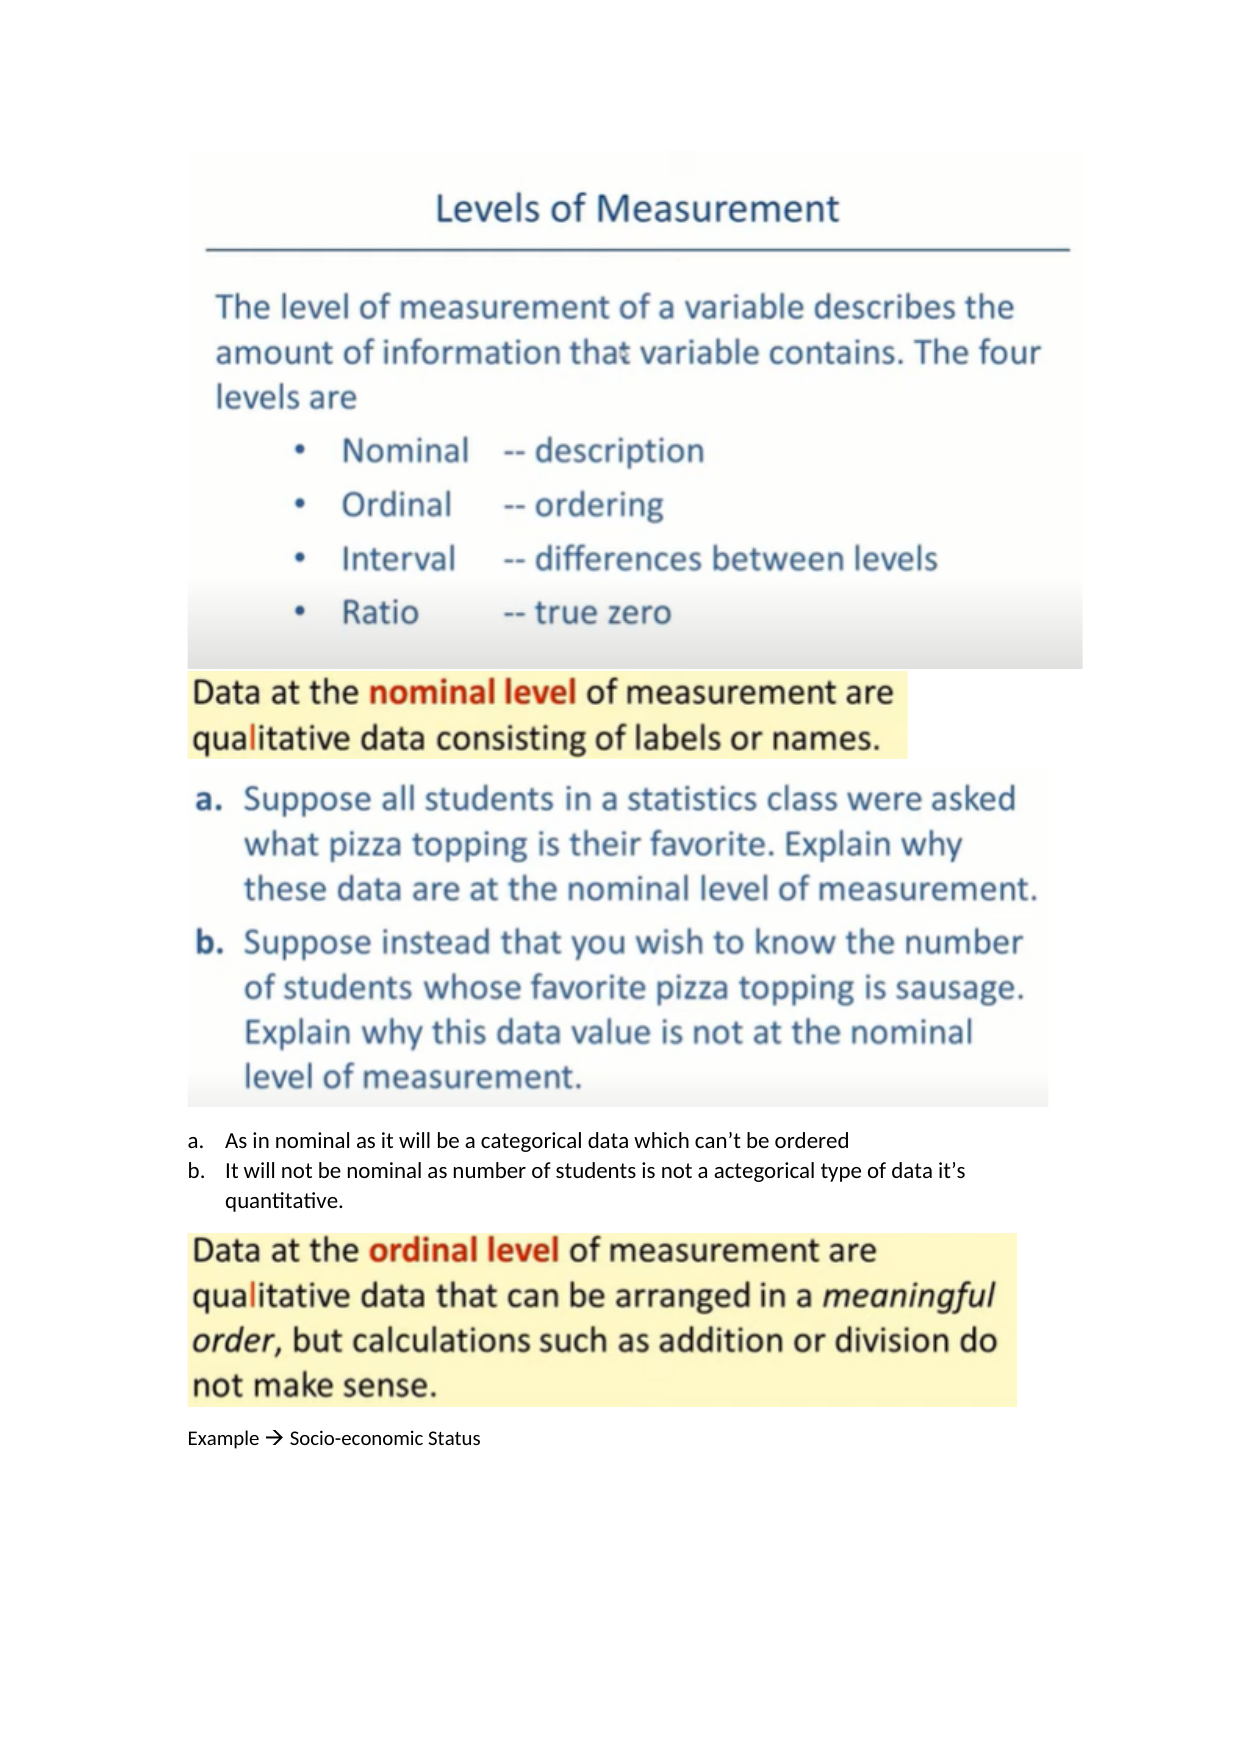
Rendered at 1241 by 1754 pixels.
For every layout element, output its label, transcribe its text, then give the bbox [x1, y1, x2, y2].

picture [187, 671, 908, 759]
picture [187, 1233, 1018, 1407]
list It will not be nominal as number of students is not a actegorical type of data it’s quantitative. [187, 1156, 1090, 1214]
list As in nominal as it will be a categorical data which can’t be ordered [187, 1126, 1090, 1154]
picture [187, 150, 1083, 669]
text Example Socio-economic Status [187, 1425, 1090, 1451]
picture [187, 766, 1049, 1107]
